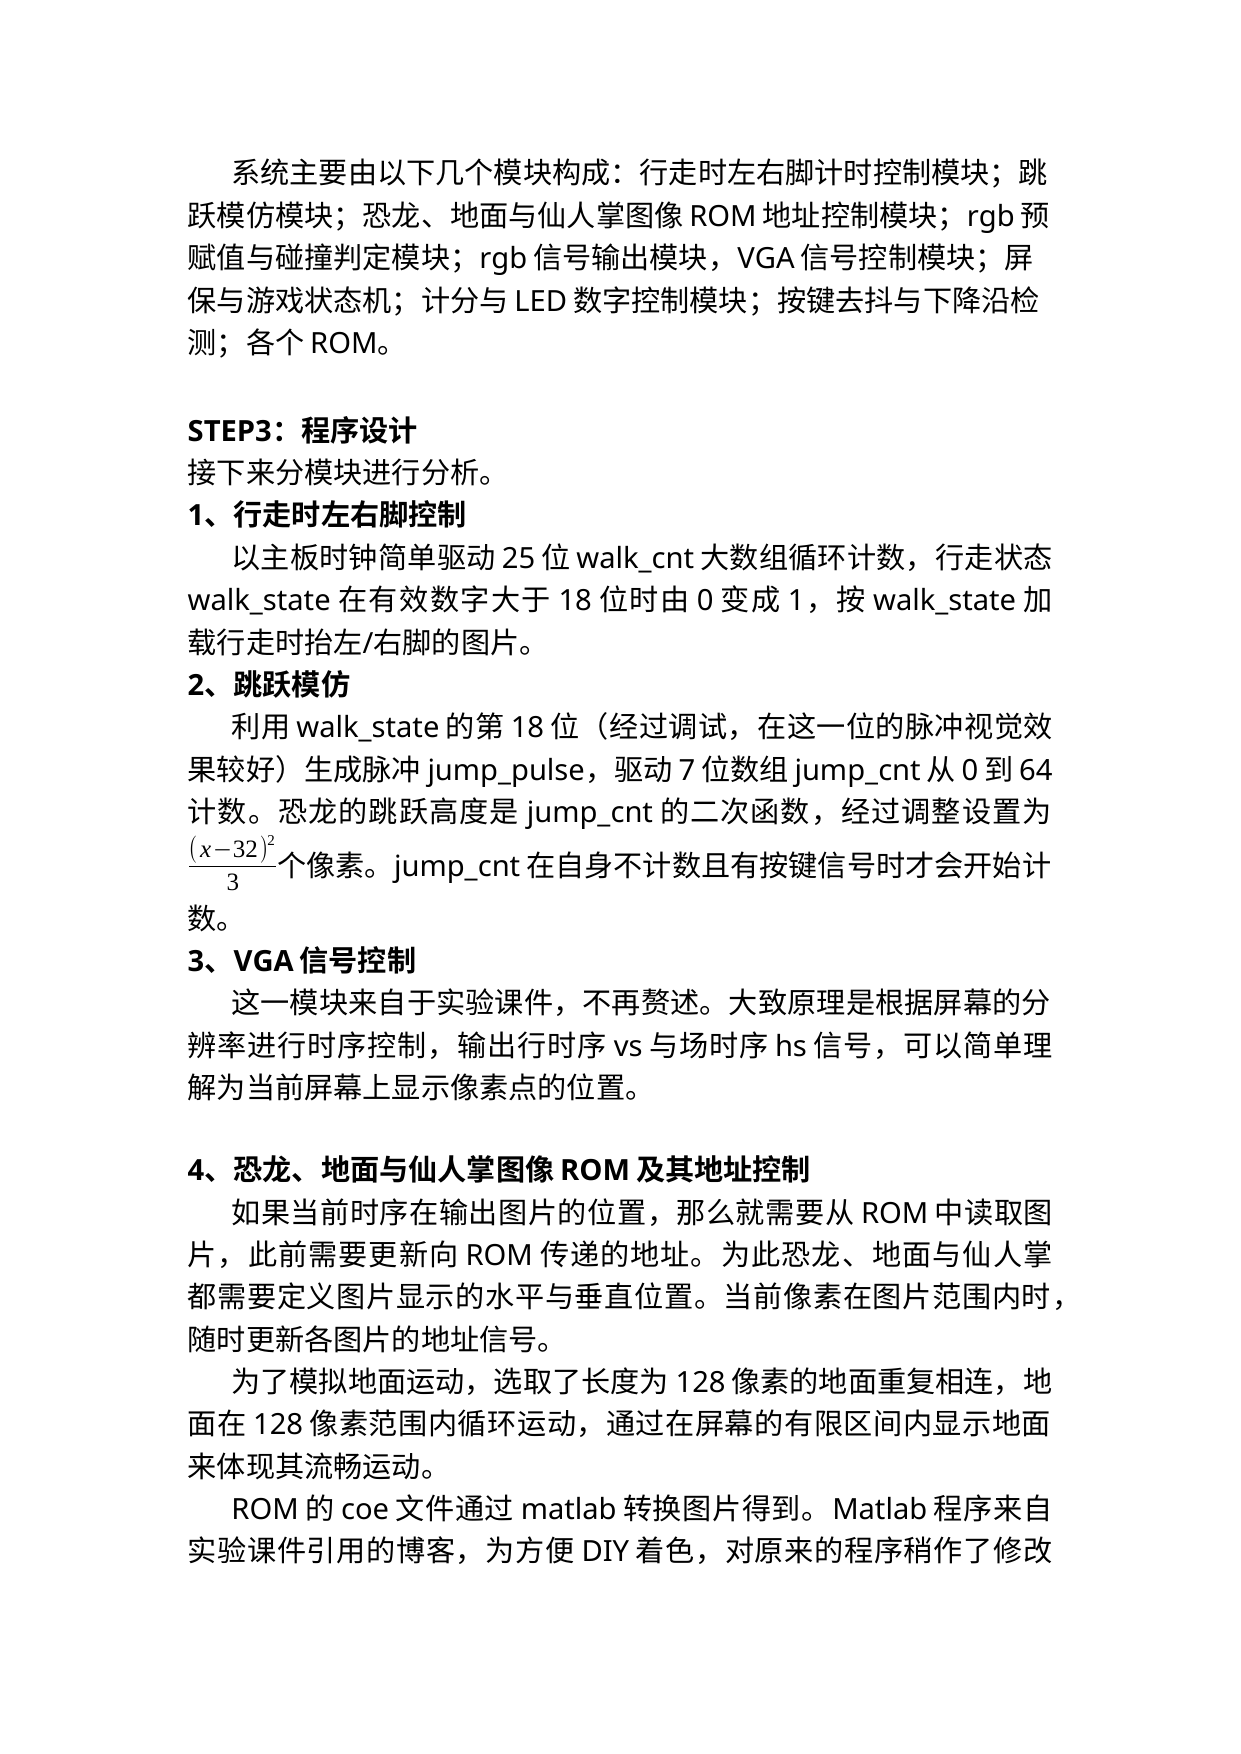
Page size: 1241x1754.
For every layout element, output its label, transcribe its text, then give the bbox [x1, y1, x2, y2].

text 接下来分模块进行分析。 [187, 450, 1053, 492]
text 系统主要由以下几个模块构成：行走时左右脚计时控制模块；跳跃模仿模块；恐龙、地面与仙人掌图像ROM地址控制模块；rgb预赋值与碰撞判定模块；rgb信号输出模块，VGA信号控制模块；屏保与游戏状态机；计分与LED数字控制模块；按键去抖与下降沿检测；各个ROM。 [187, 150, 1053, 362]
text 2、跳跃模仿 [187, 662, 1053, 704]
text 利用walk_state的第18位（经过调试，在这一位的脉冲视觉效果较好）生成脉冲jump_pulse，驱动7位数组jump_cnt从0到64计数。恐龙的跳跃高度是jump_cnt的二次函数，经过调整设置为个像素。jump_cnt在自身不计数且有按键信号时才会开始计数。 [187, 704, 1053, 938]
text STEP3：程序设计 [187, 407, 1053, 450]
text 3、VGA信号控制 [187, 938, 1053, 980]
text 1、行走时左右脚控制 [187, 492, 1053, 534]
text 4、恐龙、地面与仙人掌图像ROM及其地址控制 [187, 1147, 1053, 1189]
text 这一模块来自于实验课件，不再赘述。大致原理是根据屏幕的分辨率进行时序控制，输出行时序vs与场时序hs信号，可以简单理解为当前屏幕上显示像素点的位置。 [187, 980, 1053, 1107]
text 以主板时钟简单驱动25位walk_cnt大数组循环计数，行走状态walk_state在有效数字大于18位时由0变成1，按walk_state加载行走时抬左/右脚的图片。 [187, 534, 1053, 662]
text 如果当前时序在输出图片的位置，那么就需要从ROM中读取图片，此前需要更新向ROM传递的地址。为此恐龙、地面与仙人掌都需要定义图片显示的水平与垂直位置。当前像素在图片范围内时，随时更新各图片的地址信号。 [187, 1189, 1053, 1358]
text 为了模拟地面运动，选取了长度为128像素的地面重复相连，地面在128像素范围内循环运动，通过在屏幕的有限区间内显示地面来体现其流畅运动。 [187, 1358, 1053, 1486]
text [187, 1486, 1053, 1570]
